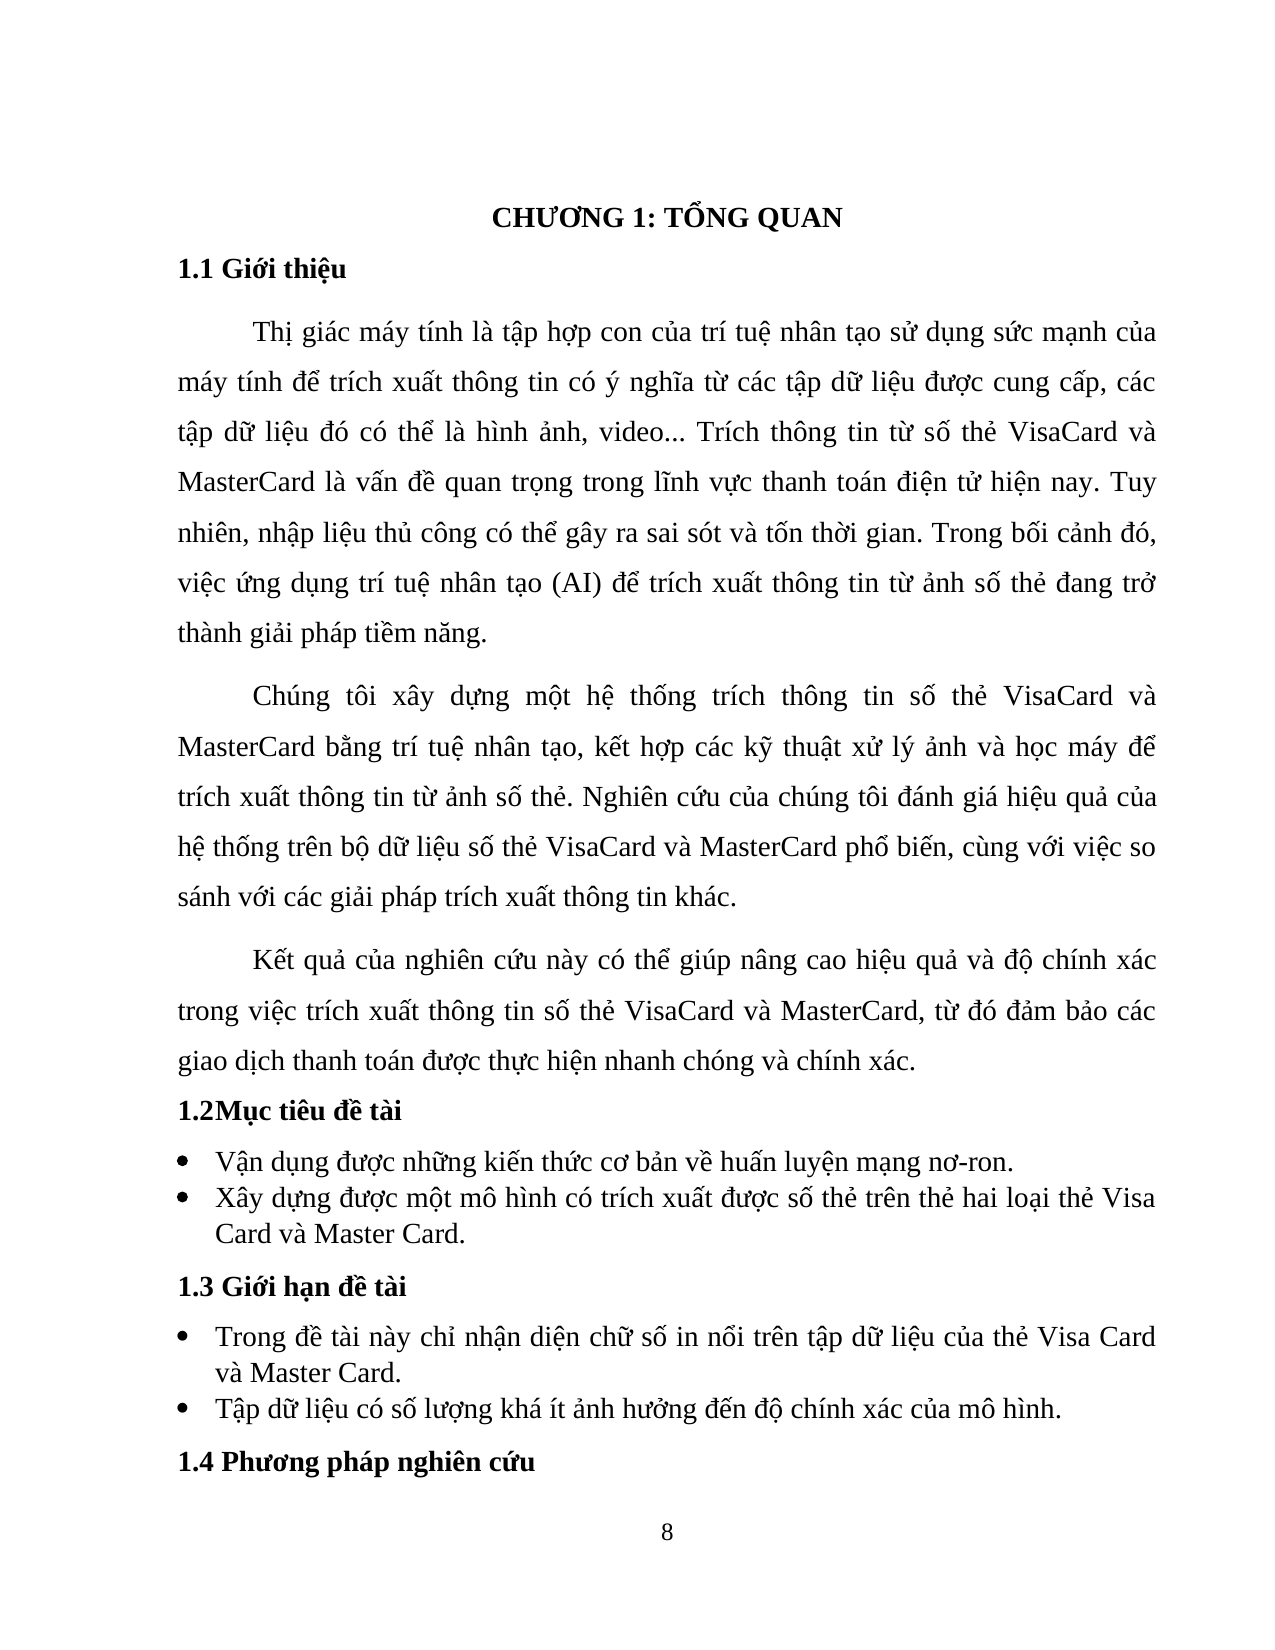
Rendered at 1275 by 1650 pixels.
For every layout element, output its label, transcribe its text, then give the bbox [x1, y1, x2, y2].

text Thị giác máy tính là tập hợp con của trí tuệ nhân tạo sử dụng sức mạnh của máy tính để trích xuất thông tin có ý nghĩa từ các tập dữ liệu được cung cấp, các tập dữ liệu đó có thể là hình ảnh, video... Trích thông tin từ số thẻ VisaCard và MasterCard là vấn đề quan trọng trong lĩnh vực thanh toán điện tử hiện nay. Tuy nhiên, nhập liệu thủ công có thể gây ra sai sót và tốn thời gian. Trong bối cảnh đó, việc ứng dụng trí tuệ nhân tạo (AI) để trích xuất thông tin từ ảnh số thẻ đang trở thành giải pháp tiềm năng. [177, 314, 1157, 649]
text 1.3 Giới hạn đề tài [177, 1269, 1157, 1302]
list Vận dụng được những kiến thức cơ bản về huấn luyện mạng nơ-ron. [177, 1144, 1157, 1177]
text Kết quả của nghiên cứu này có thể giúp nâng cao hiệu quả và độ chính xác trong việc trích xuất thông tin số thẻ VisaCard và MasterCard, từ đó đảm bảo các giao dịch thanh toán được thực hiện nhanh chóng và chính xác. [177, 942, 1157, 1077]
list Trong đề tài này chỉ nhận diện chữ số in nổi trên tập dữ liệu của thẻ Visa Card và Master Card. [177, 1319, 1157, 1389]
list Mục tiêu đề tài [177, 1093, 1157, 1127]
list Tập dữ liệu có số lượng khá ít ảnh hưởng đến độ chính xác của mô hình. [177, 1392, 1157, 1425]
text 1.4 Phương pháp nghiên cứu [177, 1444, 1157, 1478]
text 1.1 Giới thiệu [177, 251, 1157, 284]
list Xây dựng được một mô hình có trích xuất được số thẻ trên thẻ hai loại thẻ Visa Card và Master Card. [177, 1180, 1157, 1250]
text CHƯƠNG 1: TỔNG QUAN [177, 201, 1157, 234]
text Chúng tôi xây dựng một hệ thống trích thông tin số thẻ VisaCard và MasterCard bằng trí tuệ nhân tạo, kết hợp các kỹ thuật xử lý ảnh và học máy để trích xuất thông tin từ ảnh số thẻ. Nghiên cứu của chúng tôi đánh giá hiệu quả của hệ thống trên bộ dữ liệu số thẻ VisaCard và MasterCard phổ biến, cùng với việc so sánh với các giải pháp trích xuất thông tin khác. [177, 678, 1157, 913]
